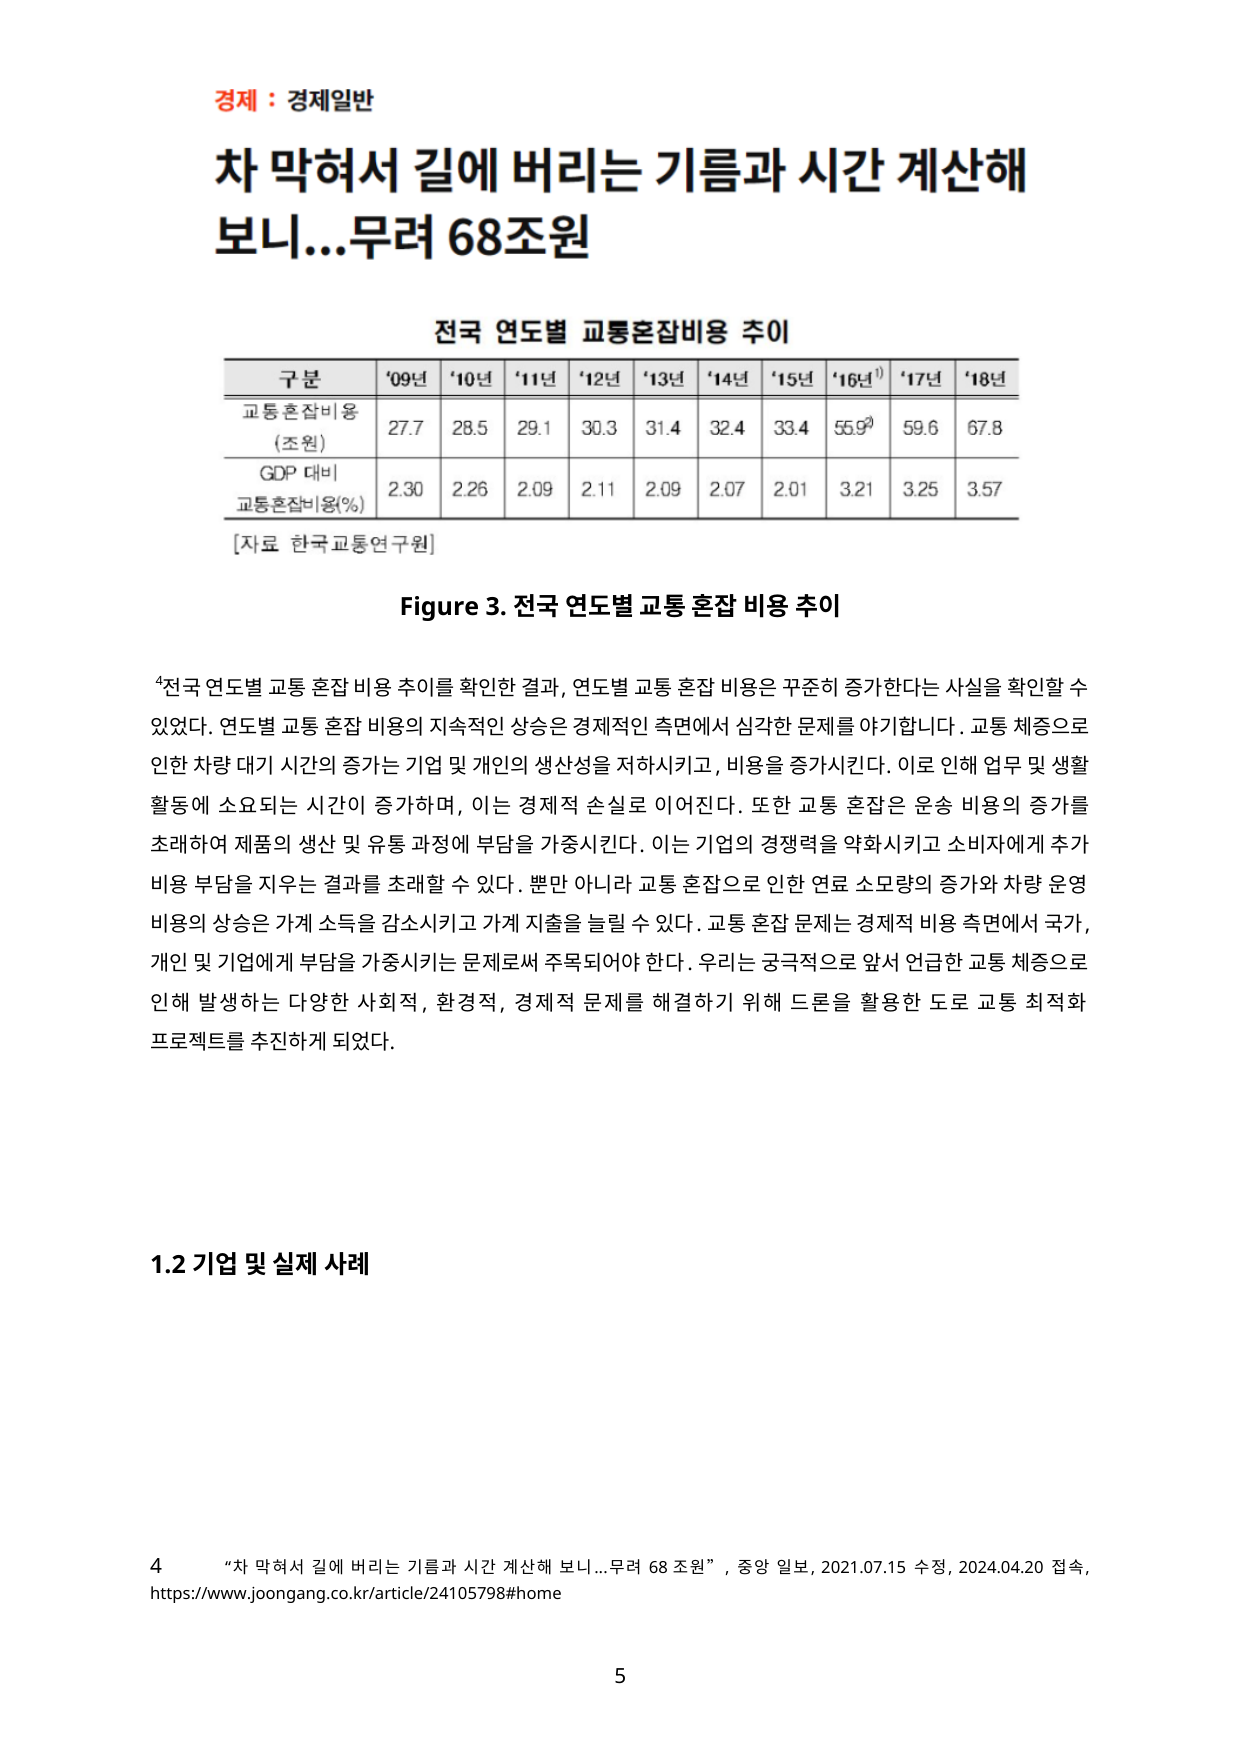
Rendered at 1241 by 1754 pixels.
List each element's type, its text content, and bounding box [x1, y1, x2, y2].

text Figure 3. 전국 연도별 교통 혼잡 비용 추이 [150, 587, 1090, 623]
text 1.2 기업 및 실제 사례 [150, 1244, 1090, 1281]
picture [201, 75, 1040, 569]
text 전국 연도별 교통 혼잡 비용 추이를 확인한 결과, 연도별 교통 혼잡 비용은 꾸준히 증가한다는 사실을 확인할 수 있었다. 연도별 교통 혼잡 비용의 지속적인 상승은 경제적인 측면에서 심각한 문제를 야기합니다. 교통 체증으로 인한 차량 대기 시간의 증가는 기업 및 개인의 생산성을 저하시키고, 비용을 증가시킨다. 이로 인해 업무 및 생활 활동에 소요되는 시간이 증가하며, 이는 경제적 손실로 이어진다. 또한 교통 혼잡은 운송 비용의 증가를 초래하여 제품의 생산 및 유통 과정에 부담을 가중시킨다. 이는 기업의 경쟁력을 약화시키고 소비자에게 추가 비용 부담을 지우는 결과를 초래할 수 있다. 뿐만 아니라 교통 혼잡으로 인한 연료 소모량의 증가와 차량 운영 비용의 상승은 가계 소득을 감소시키고 가계 지출을 늘릴 수 있다. 교통 혼잡 문제는 경제적 비용 측면에서 국가,개인 및 기업에게 부담을 가중시키는 문제로써 주목되어야 한다. 우리는 궁극적으로 앞서 언급한 교통 체증으로 인해 발생하는 다양한 사회적, 환경적, 경제적 문제를 해결하기 위해 드론을 활용한 도로 교통 최적화 프로젝트를 추진하게 되었다. [150, 671, 1090, 1056]
